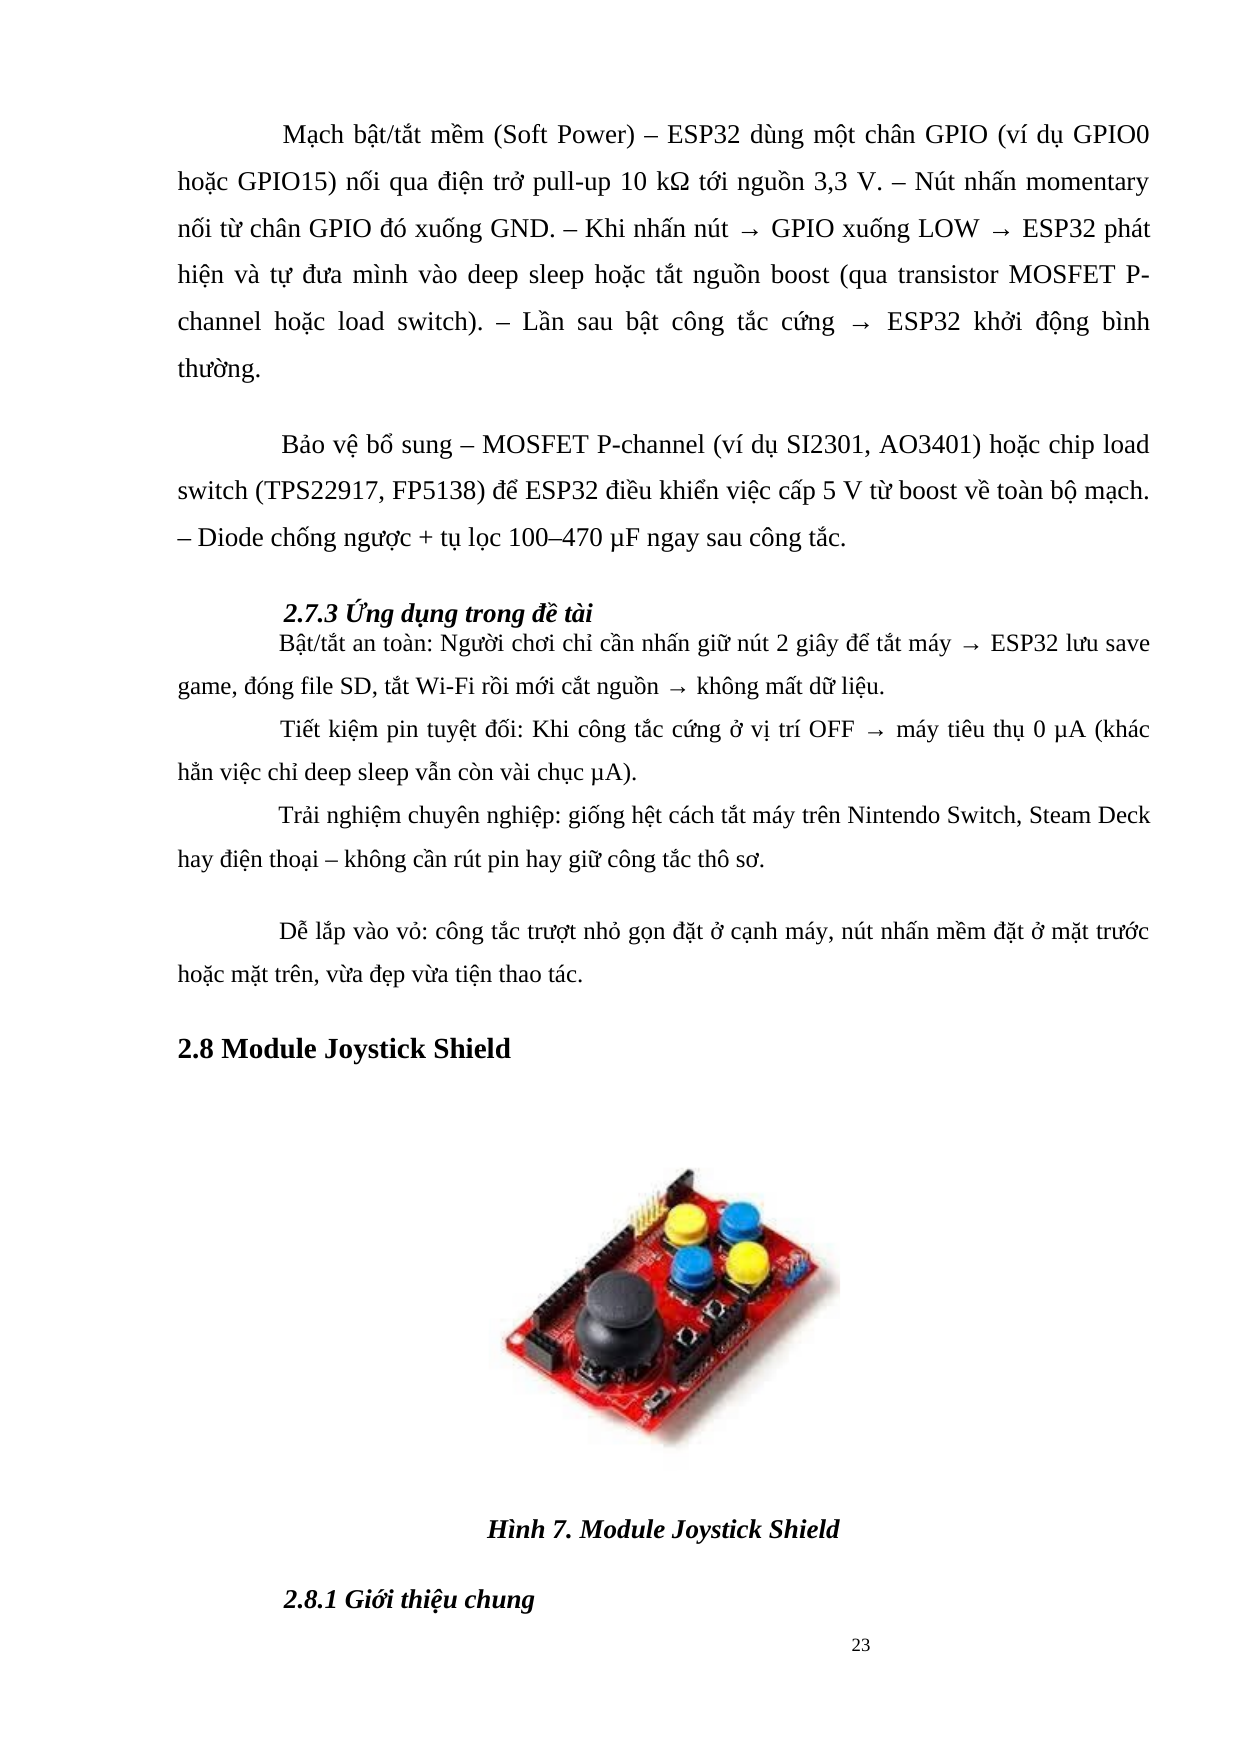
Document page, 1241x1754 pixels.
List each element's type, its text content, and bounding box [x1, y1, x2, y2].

text  Bật/tắt an toàn: Người chơi chỉ cần nhấn giữ nút 2 giây để tắt máy → ESP32 lưu save game, đóng file SD, tắt Wi-Fi rồi mới cắt nguồn → không mất dữ liệu. [177, 628, 1152, 700]
subtitle 2.8.1 Giới thiệu chung [209, 1584, 1152, 1615]
text  Trải nghiệm chuyên nghiệp: giống hệt cách tắt máy trên Nintendo Switch, Steam Deck hay điện thoại – không cần rút pin hay giữ công tắc thô sơ. [177, 801, 1152, 872]
subtitle 2.7.3 Ứng dụng trong đề tài [209, 597, 1152, 628]
subtitle 2.8 Module Joystick Shield [177, 1031, 1152, 1065]
text  Tiết kiệm pin tuyệt đối: Khi công tắc cứng ở vị trí OFF → máy tiêu thụ 0 µA (khác hẳn việc chỉ deep sleep vẫn còn vài chục µA). [177, 714, 1152, 786]
picture [488, 1118, 841, 1471]
text  Mạch bật/tắt mềm (Soft Power) – ESP32 dùng một chân GPIO (ví dụ GPIO0 hoặc GPIO15) nối qua điện trở pull-up 10 kΩ tới nguồn 3,3 V. – Nút nhấn momentary nối từ chân GPIO đó xuống GND. – Khi nhấn nút → GPIO xuống LOW → ESP32 phát hiện và tự đưa mình vào deep sleep hoặc tắt nguồn boost (qua transistor MOSFET P-channel hoặc load switch). – Lần sau bật công tắc cứng → ESP32 khởi động bình thường. [177, 118, 1152, 383]
text  Dễ lắp vào vỏ: công tắc trượt nhỏ gọn đặt ở cạnh máy, nút nhấn mềm đặt ở mặt trước hoặc mặt trên, vừa đẹp vừa tiện thao tác. [177, 916, 1152, 988]
text Hình 7. Module Joystick Shield [177, 1514, 1152, 1545]
text  Bảo vệ bổ sung – MOSFET P-channel (ví dụ SI2301, AO3401) hoặc chip load switch (TPS22917, FP5138) để ESP32 điều khiển việc cấp 5 V từ boost về toàn bộ mạch. – Diode chống ngược + tụ lọc 100–470 µF ngay sau công tắc. [177, 428, 1152, 552]
